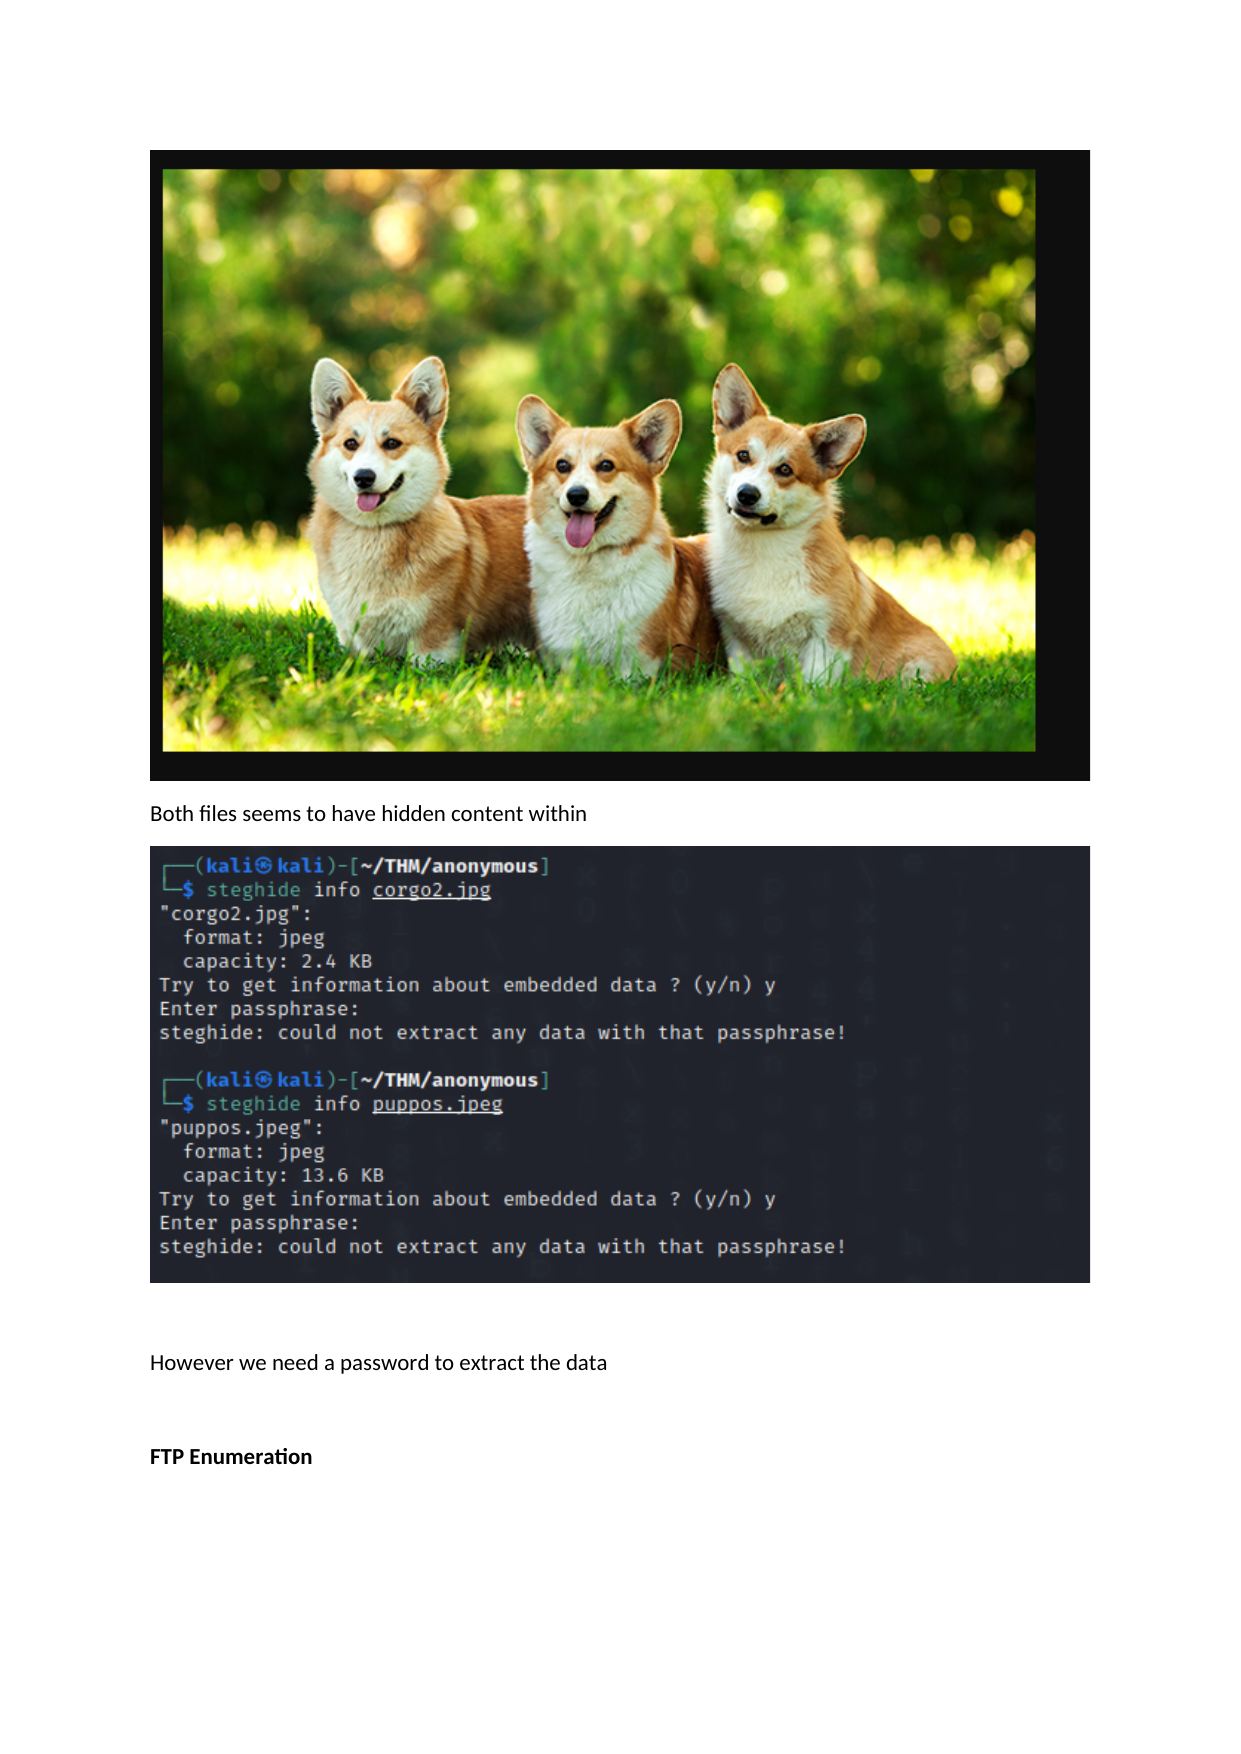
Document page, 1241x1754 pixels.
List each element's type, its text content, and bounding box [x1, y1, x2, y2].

text FTP Enumeration [150, 1442, 1090, 1470]
picture [150, 846, 1091, 1283]
text Both files seems to have hidden content within [150, 799, 1090, 827]
text However we need a password to extract the data [150, 1348, 1090, 1376]
picture [150, 150, 1091, 781]
